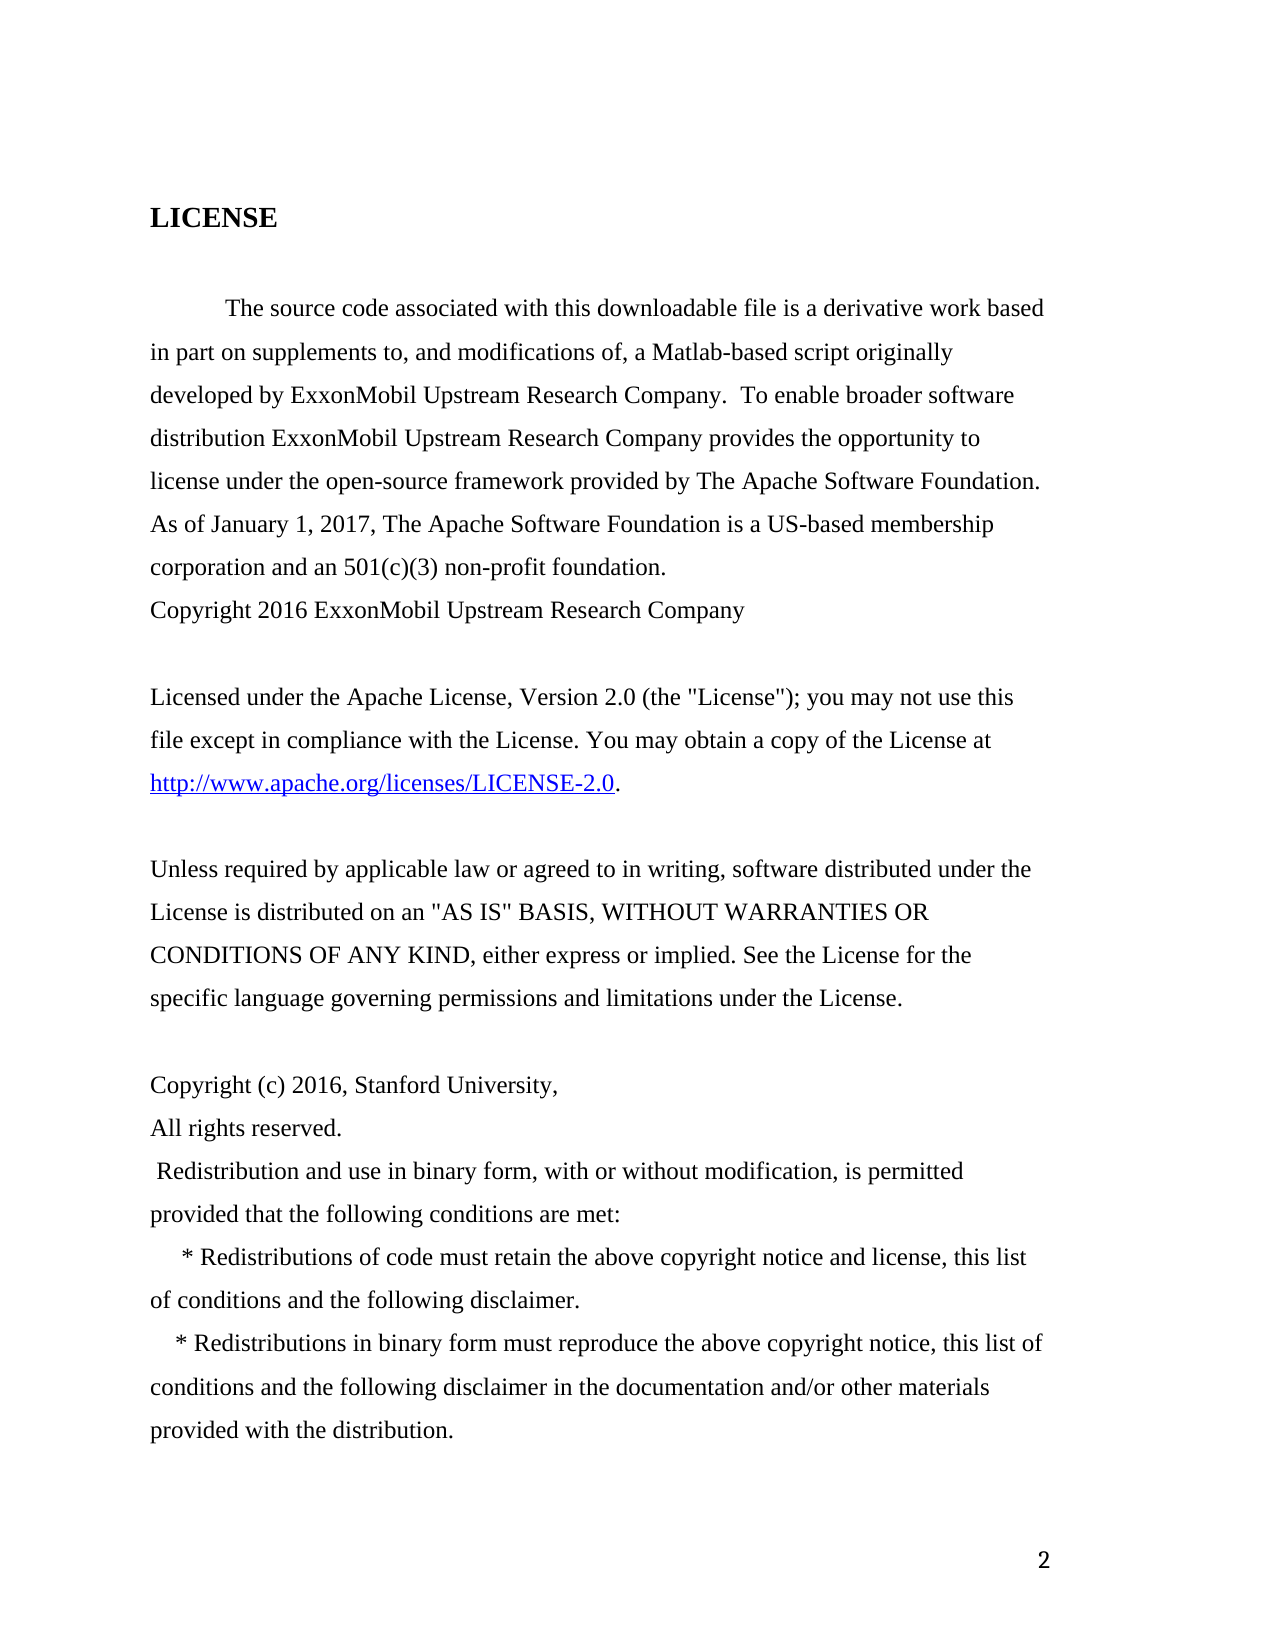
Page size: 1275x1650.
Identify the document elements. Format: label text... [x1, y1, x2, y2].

text License is distributed on an "AS IS" BASIS, WITHOUT WARRANTIES OR CONDITIONS OF ANY KIND, either express or implied. See the License for the specific language governing permissions and limitations under the License. [150, 897, 1050, 1012]
text * Redistributions of code must retain the above copyright notice and license, this list of conditions and the following disclaimer. [150, 1242, 1050, 1314]
text The source code associated with this downloadable file is a derivative work based in part on supplements to, and modifications of, a Matlab-based script originally developed by ExxonMobil Upstream Research Company. To enable broader software distribution ExxonMobil Upstream Research Company provides the opportunity to license under the open-source framework provided by The Apache Software Foundation. As of January 1, 2017, The Apache Software Foundation is a US-based membership corporation and an 501(c)(3) non-profit foundation. [150, 293, 1050, 581]
text Licensed under the Apache License, Version 2.0 (the "License"); you may not use this file except in compliance with the License. You may obtain a copy of the License at [150, 682, 1050, 753]
text * Redistributions in binary form must reproduce the above copyright notice, this list of conditions and the following disclaimer in the documentation and/or other materials provided with the distribution. [150, 1328, 1050, 1443]
text Redistribution and use in binary form, with or without modification, is permitted provided that the following conditions are met: [150, 1156, 1050, 1228]
text All rights reserved. [150, 1113, 1050, 1142]
text Copyright (c) 2016, Stanford University, [150, 1070, 1050, 1098]
text http://www.apache.org/licenses/LICENSE-2.0. [150, 768, 1050, 797]
text Unless required by applicable law or agreed to in writing, software distributed under the [150, 854, 1050, 883]
subtitle LICENSE [150, 200, 1050, 233]
text Copyright 2016 ExxonMobil Upstream Research Company [150, 595, 1050, 624]
